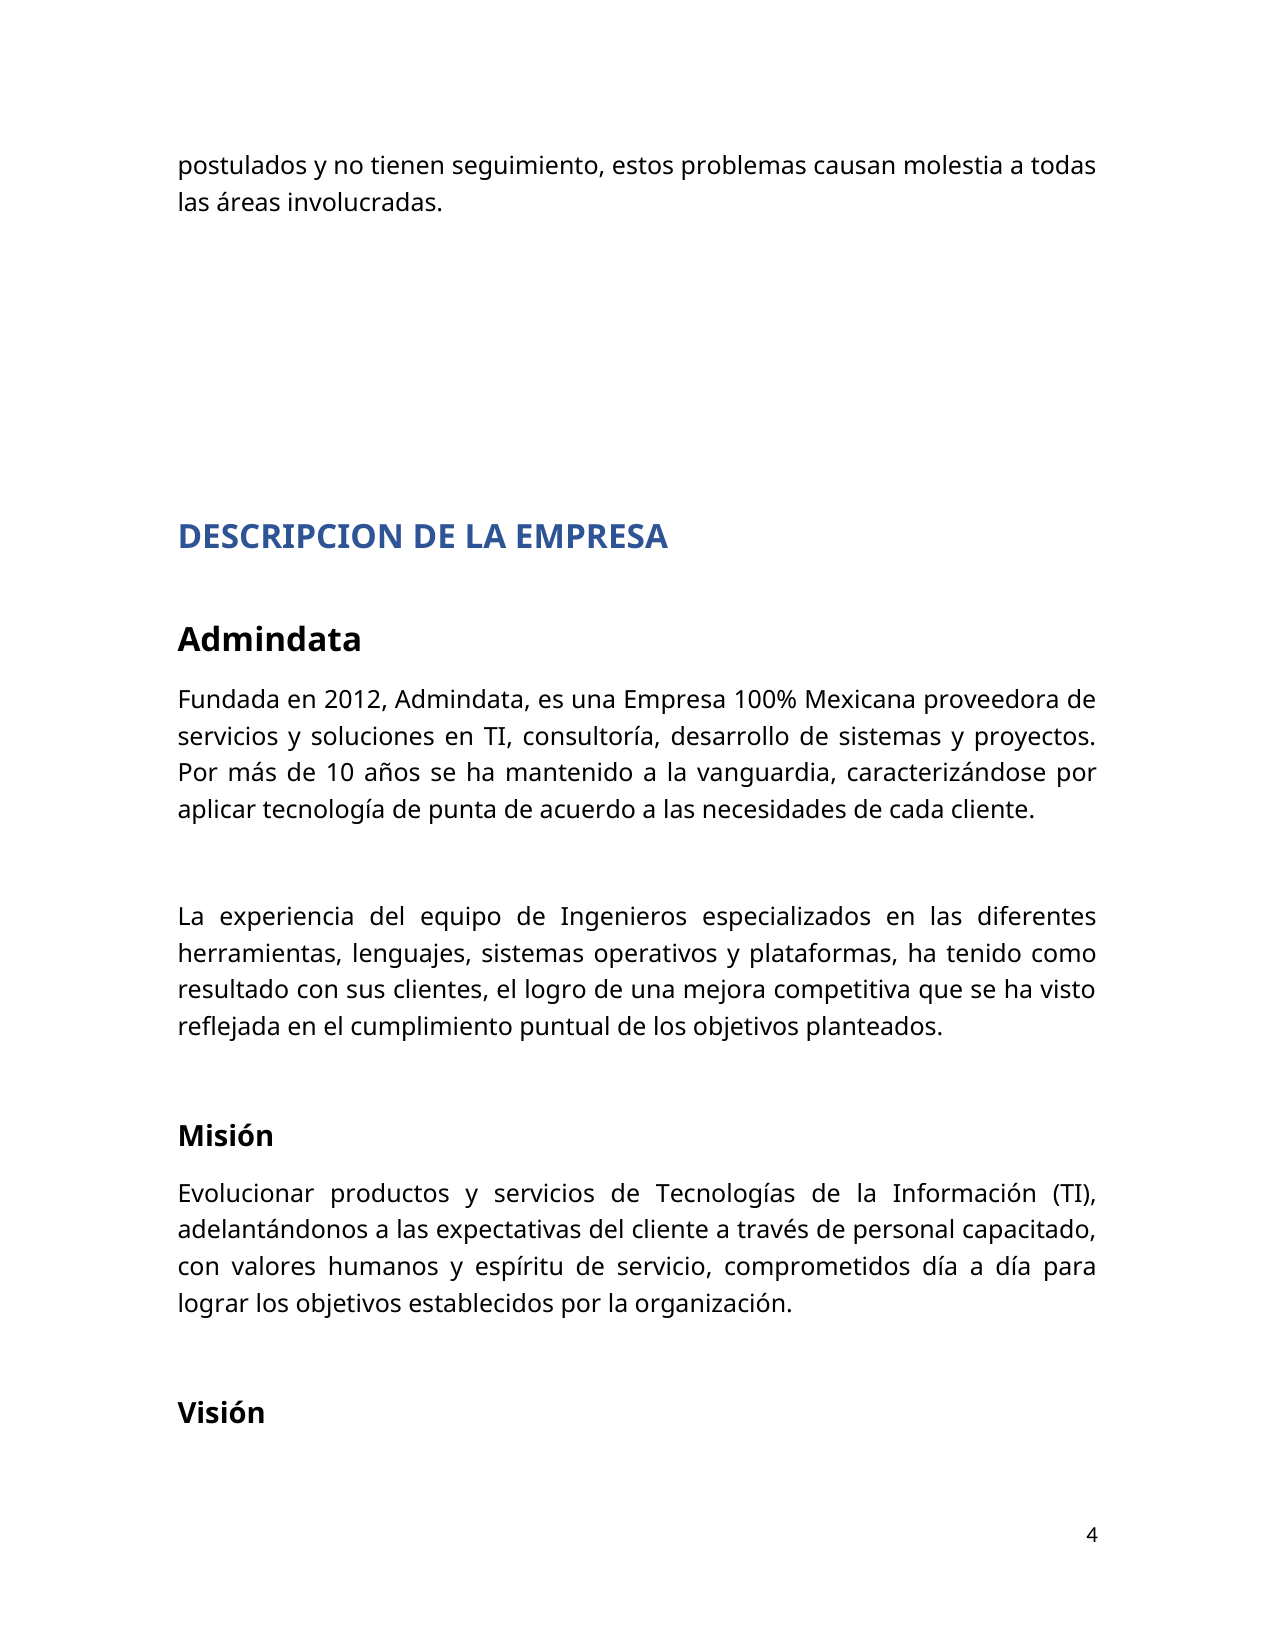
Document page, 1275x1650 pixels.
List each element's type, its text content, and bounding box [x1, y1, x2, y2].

text Admindata [177, 616, 1098, 661]
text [177, 148, 1098, 218]
text Evolucionar productos y servicios de Tecnologías de la Información (TI), adelantándonos a las expectativas del cliente a través de personal capacitado, con valores humanos y espíritu de servicio, comprometidos día a día para lograr los objetivos establecidos por la organización. [177, 1175, 1098, 1319]
text La experiencia del equipo de Ingenieros especializados en las diferentes herramientas, lenguajes, sistemas operativos y plataformas, ha tenido como resultado con sus clientes, el logro de una mejora competitiva que se ha visto reflejada en el cumplimiento puntual de los objetivos planteados. [177, 898, 1098, 1043]
subtitle DESCRIPCION DE LA EMPRESA [177, 513, 1098, 559]
text Misión [177, 1116, 1098, 1155]
text Visión [177, 1392, 1098, 1432]
text Fundada en 2012, Admindata, es una Empresa 100% Mexicana proveedora de servicios y soluciones en TI, consultoría, desarrollo de sistemas y proyectos. Por más de 10 años se ha mantenido a la vanguardia, caracterizándose por aplicar tecnología de punta de acuerdo a las necesidades de cada cliente. [177, 681, 1098, 826]
